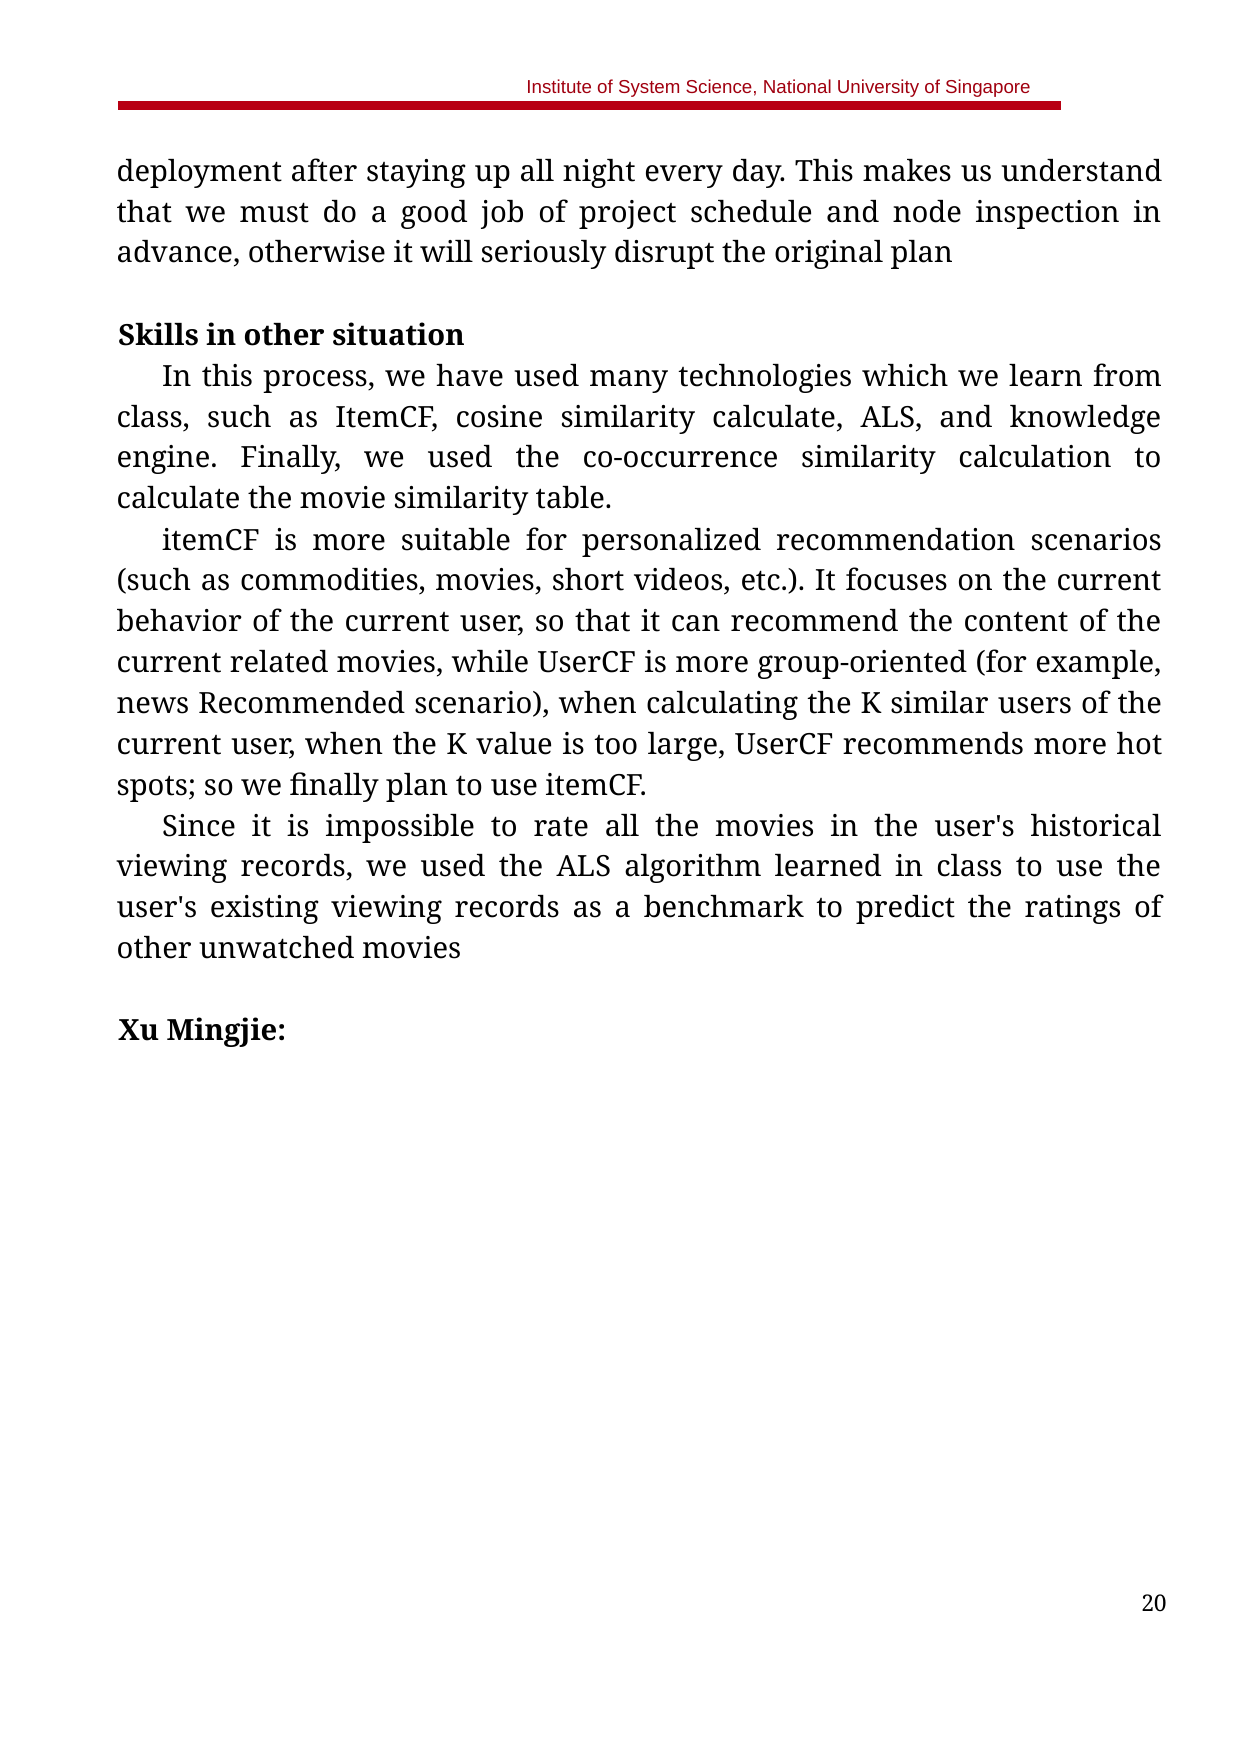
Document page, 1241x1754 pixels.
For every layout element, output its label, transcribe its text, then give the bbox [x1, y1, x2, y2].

text Since it is impossible to rate all the movies in the user's historical viewing records, we used the ALS algorithm learned in class to use the user's existing viewing records as a benchmark to predict the ratings of other unwatched movies [116, 805, 1163, 967]
text Skills in other situation [118, 314, 1163, 354]
text itemCF is more suitable for personalized recommendation scenarios (such as commodities, movies, short videos, etc.). It focuses on the current behavior of the current user, so that it can recommend the content of the current related movies, while UserCF is more group-oriented (for example, news Recommended scenario), when calculating the K similar users of the current user, when the K value is too large, UserCF recommends more hot spots; so we finally plan to use itemCF. [116, 519, 1163, 803]
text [116, 150, 1163, 271]
text In this process, we have used many technologies which we learn from class, such as ItemCF, cosine similarity calculate, ALS, and knowledge engine. Finally, we used the co-occurrence similarity calculation to calculate the movie similarity table. [116, 355, 1163, 517]
text Xu Mingjie: [118, 1010, 1163, 1049]
